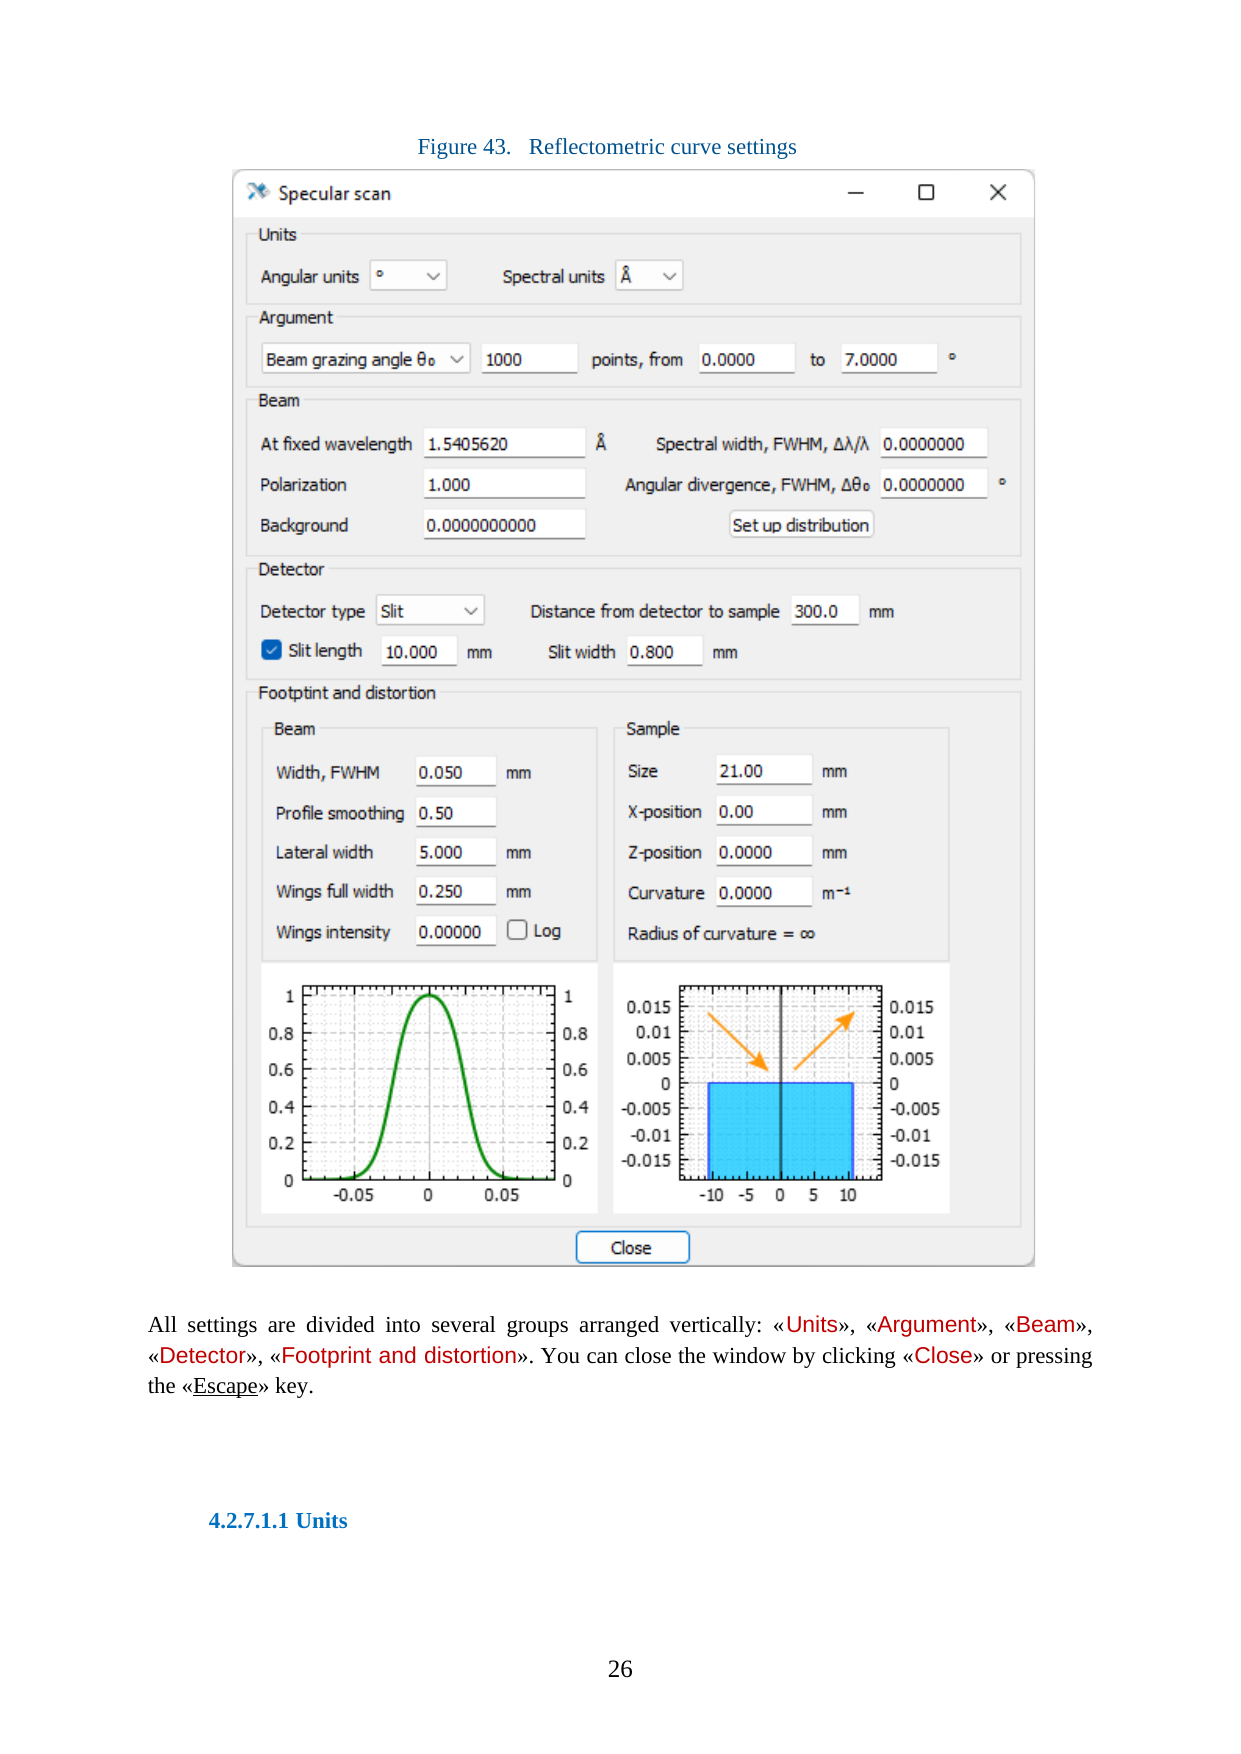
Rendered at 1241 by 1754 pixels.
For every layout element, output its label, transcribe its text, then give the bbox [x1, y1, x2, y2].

picture [232, 169, 1036, 1267]
list Reflectometric curve settings [178, 133, 1093, 159]
subtitle Units [209, 1507, 1093, 1534]
